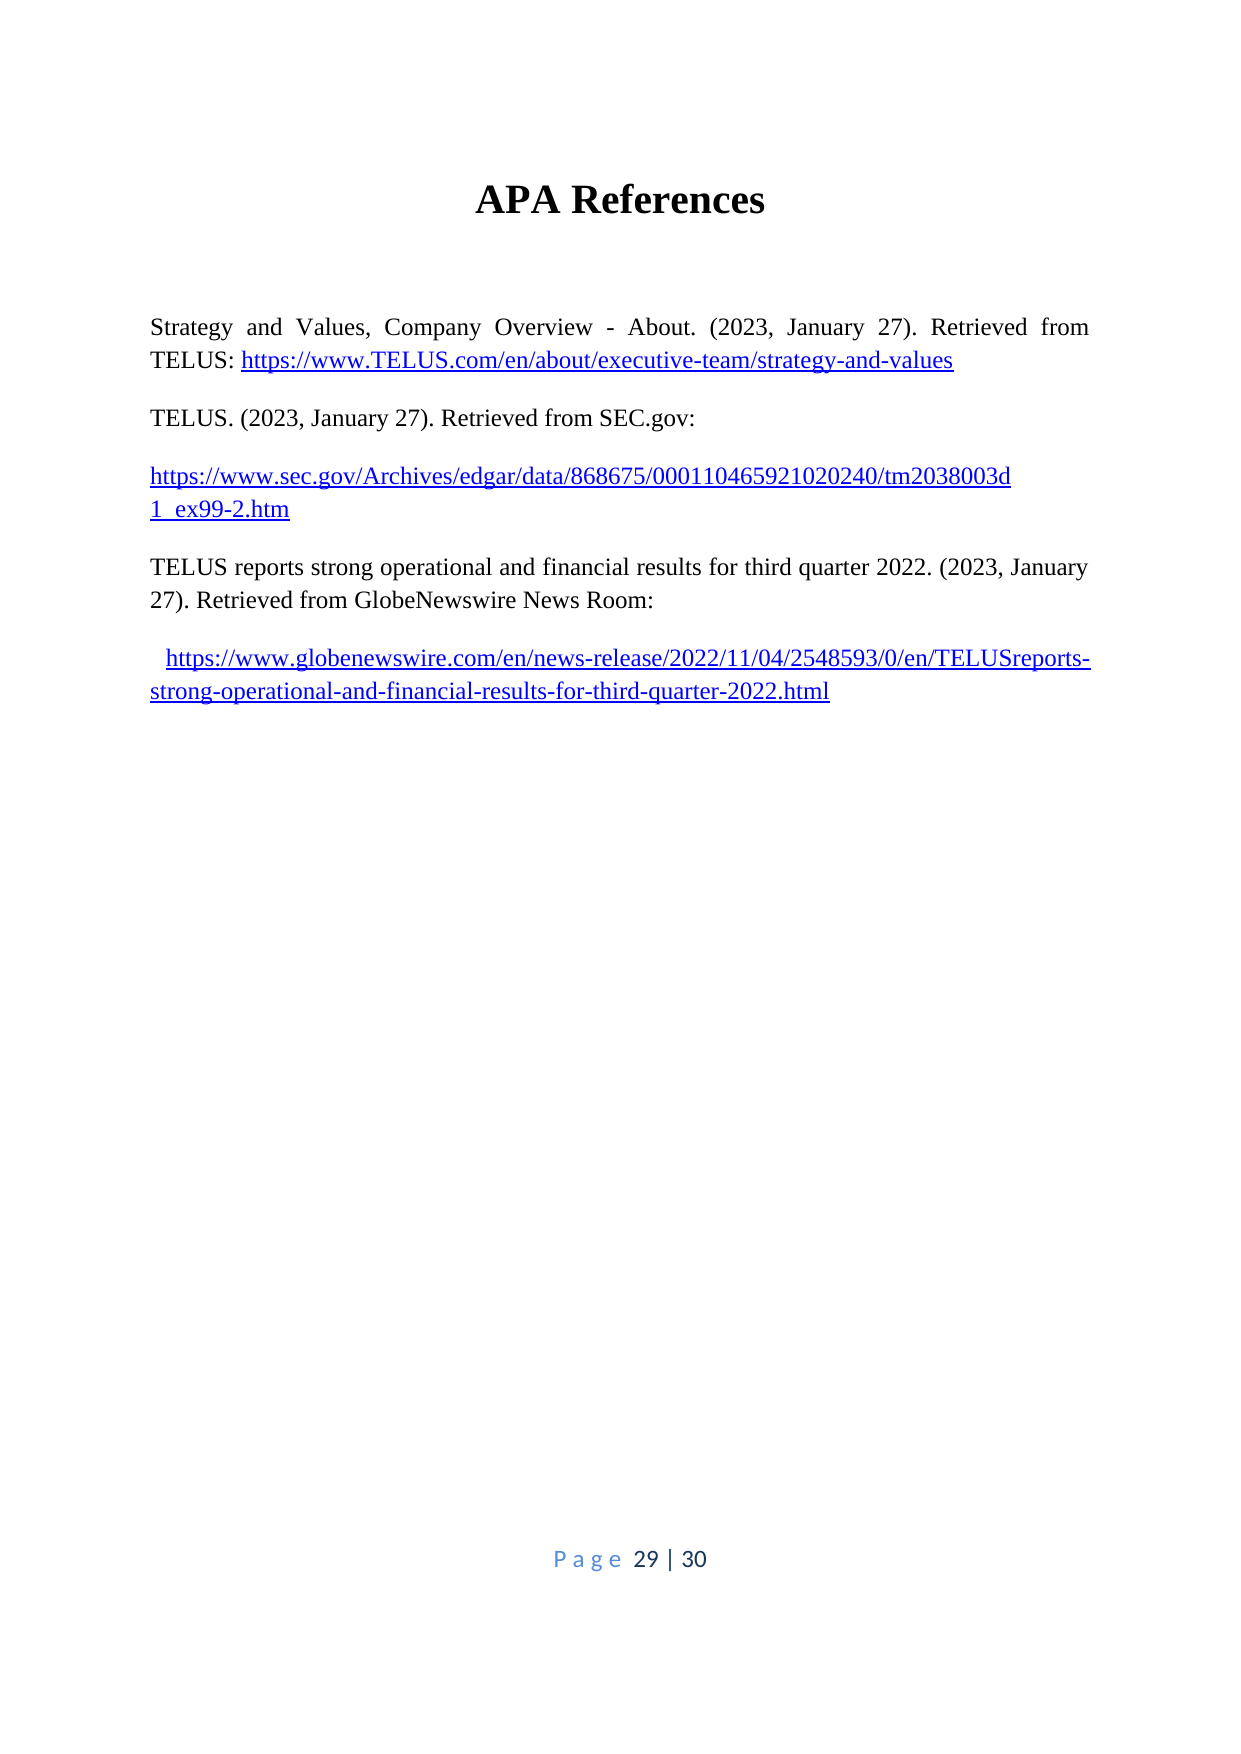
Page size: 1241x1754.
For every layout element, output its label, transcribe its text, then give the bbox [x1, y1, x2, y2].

text Strategy and Values, Company Overview - About. (2023, January 27). Retrieved from TELUS: https://www.TELUS.com/en/about/executive-team/strategy-and-values [150, 312, 1090, 374]
text TELUS. (2023, January 27). Retrieved from SEC.gov: [150, 403, 1090, 432]
text TELUS reports strong operational and financial results for third quarter 2022. (2023, January 27). Retrieved from GlobeNewswire News Room: [150, 552, 1090, 614]
text https://www.globenewswire.com/en/news-release/2022/11/04/2548593/0/en/TELUSreports-strong-operational-and-financial-results-for-third-quarter-2022.html [150, 643, 1090, 705]
text https://www.sec.gov/Archives/edgar/data/868675/000110465921020240/tm2038003d 1_ex99-2.htm [150, 461, 1090, 523]
subtitle APA References [150, 175, 1090, 223]
